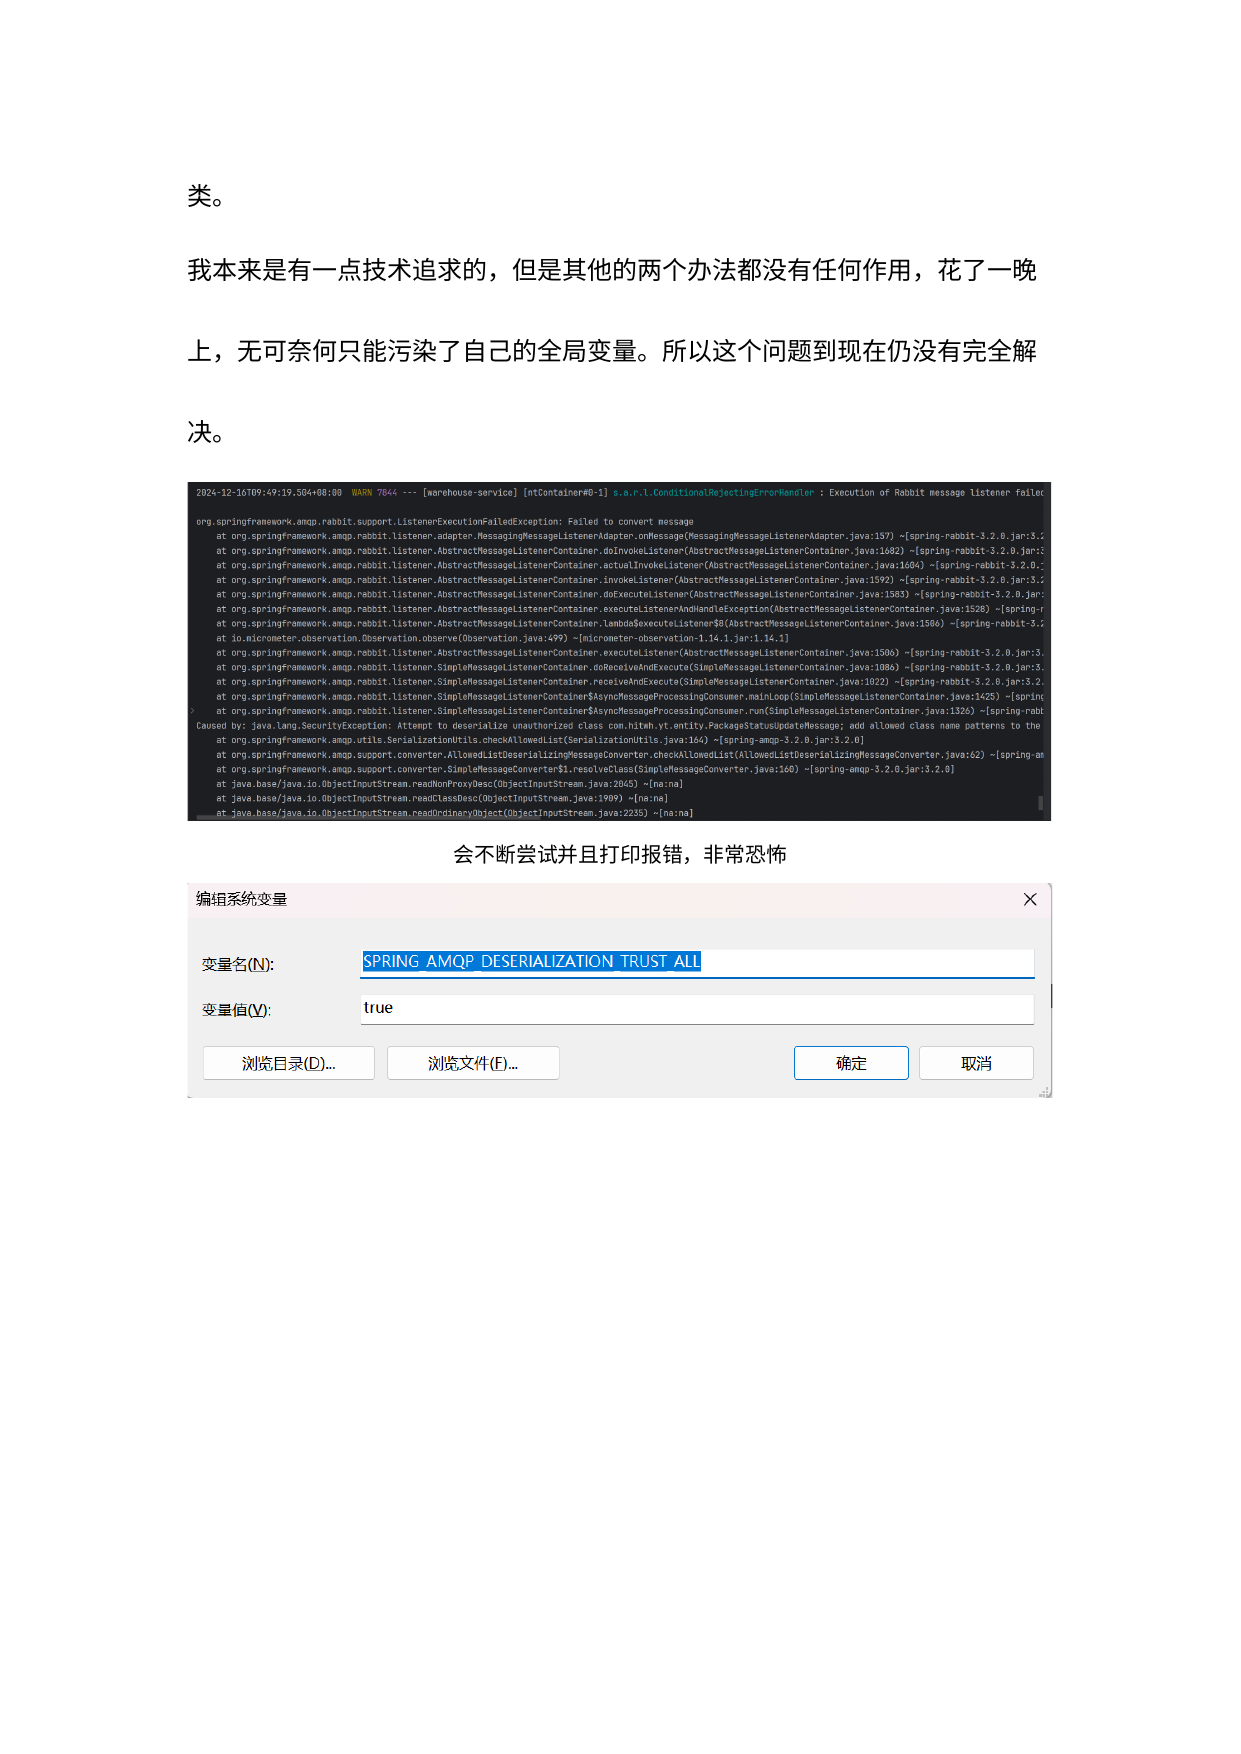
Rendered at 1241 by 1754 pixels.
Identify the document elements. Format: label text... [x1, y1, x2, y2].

list 会不断尝试并且打印报错，非常恐怖 [187, 837, 1053, 869]
list 我本来是有一点技术追求的，但是其他的两个办法都没有任何作用，花了一晚上，无可奈何只能污染了自己的全局变量。所以这个问题到现在仍没有完全解决。 [187, 236, 1053, 463]
picture [187, 883, 1053, 1098]
picture [187, 482, 1052, 821]
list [187, 162, 1053, 227]
